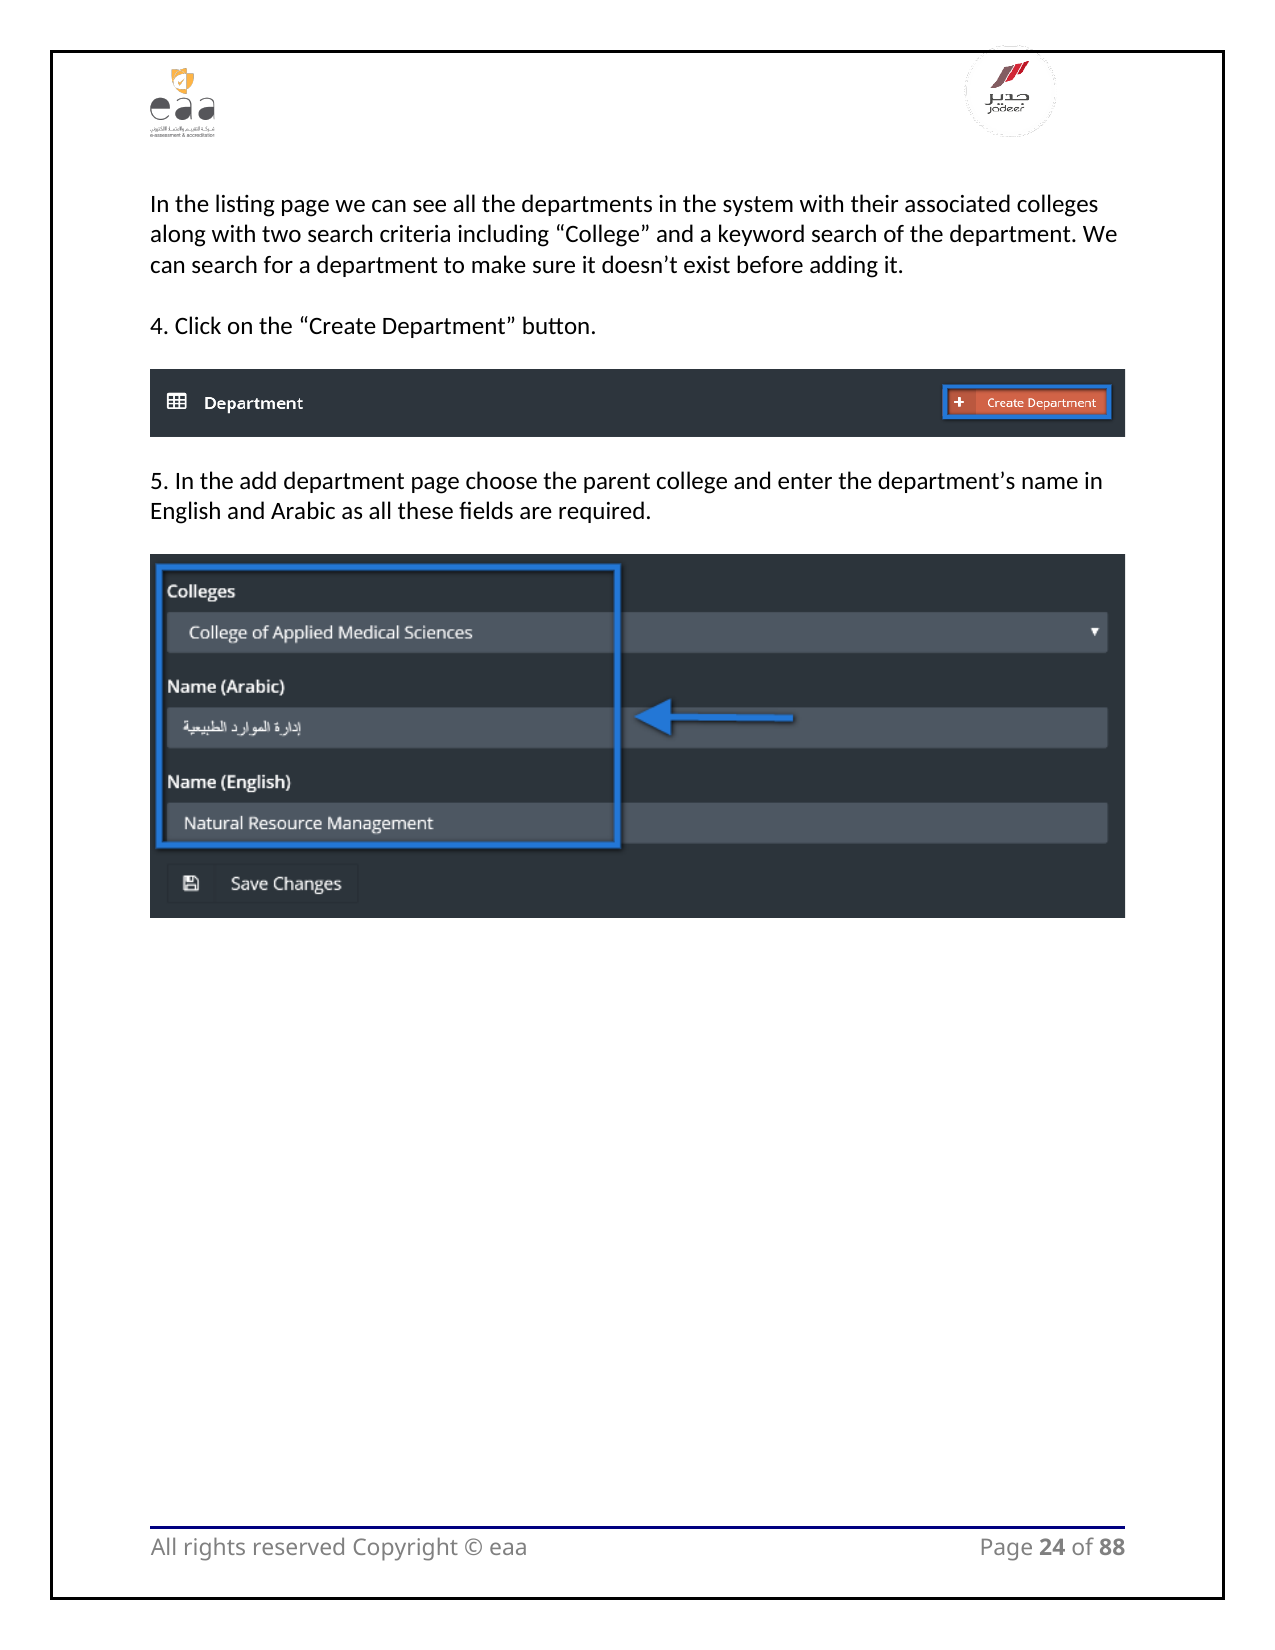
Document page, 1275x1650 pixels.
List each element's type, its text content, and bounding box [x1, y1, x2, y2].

picture [964, 45, 1057, 50]
text 4. Click on the “Create Department” button. [150, 310, 1125, 341]
text 5. In the add department page choose the parent college and enter the department’s name in English and Arabic as all these fields are required. [150, 465, 1125, 526]
picture [150, 369, 1125, 437]
text In the listing page we can see all the departments in the system with their associated colleges along with two search criteria including “College” and a keyword search of the department. We can search for a department to make sure it doesn’t exist before adding it. [150, 188, 1125, 279]
picture [150, 68, 215, 137]
picture [150, 554, 1125, 918]
picture [964, 53, 1057, 137]
